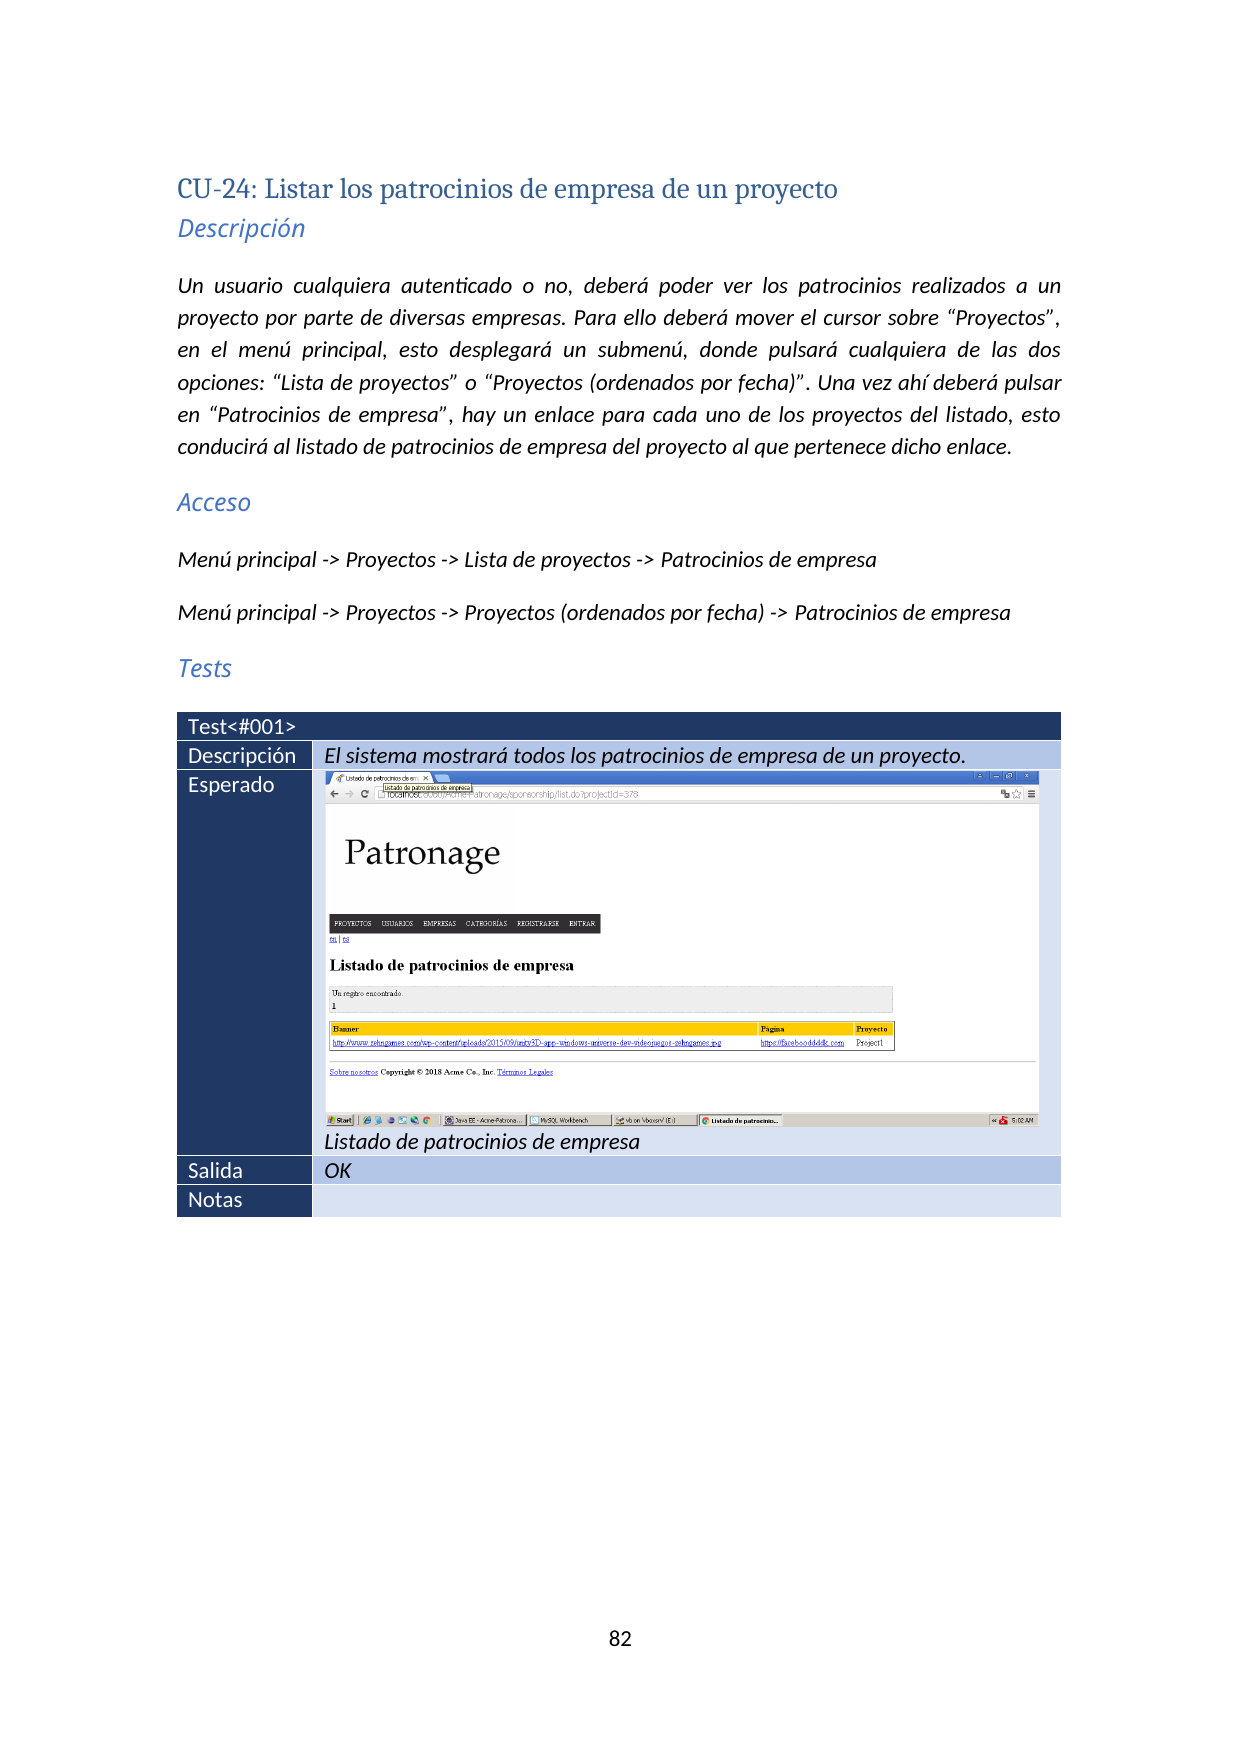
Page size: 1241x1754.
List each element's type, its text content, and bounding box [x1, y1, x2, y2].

picture [325, 771, 1040, 1127]
text Acceso [177, 485, 1063, 519]
table_cell [313, 1185, 1061, 1217]
table_cell Descripción [177, 741, 312, 769]
table_header Test<#001> [177, 712, 1061, 740]
text Tests [177, 651, 1063, 685]
table_cell Notas [177, 1185, 312, 1217]
table_cell Listado de patrocinios de empresa [313, 770, 1061, 1155]
table_cell OK [313, 1156, 1061, 1184]
table_cell El sistema mostrará todos los patrocinios de empresa de un proyecto. [313, 741, 1061, 769]
text Menú principal -> Proyectos -> Lista de proyectos -> Patrocinios de empresa [177, 545, 1063, 573]
text Descripción [177, 211, 1063, 245]
text Menú principal -> Proyectos -> Proyectos (ordenados por fecha) -> Patrocinios de empresa [177, 598, 1063, 626]
text CU-24: Listar los patrocinios de empresa de un proyecto [177, 173, 1063, 206]
table_cell Salida [177, 1156, 312, 1184]
text Un usuario cualquiera autenticado o no, deberá poder ver los patrocinios realizados a un proyecto por parte de diversas empresas. Para ello deberá mover el cursor sobre “Proyectos”, en el menú principal, esto desplegará un submenú, donde pulsará cualquiera de las dos opciones: “Lista de proyectos” o “Proyectos (ordenados por fecha)”. Una vez ahí deberá pulsar en “Patrocinios de empresa”, hay un enlace para cada uno de los proyectos del listado, esto conducirá al listado de patrocinios de empresa del proyecto al que pertenece dicho enlace. [177, 271, 1063, 460]
table_cell Esperado [177, 770, 312, 1155]
